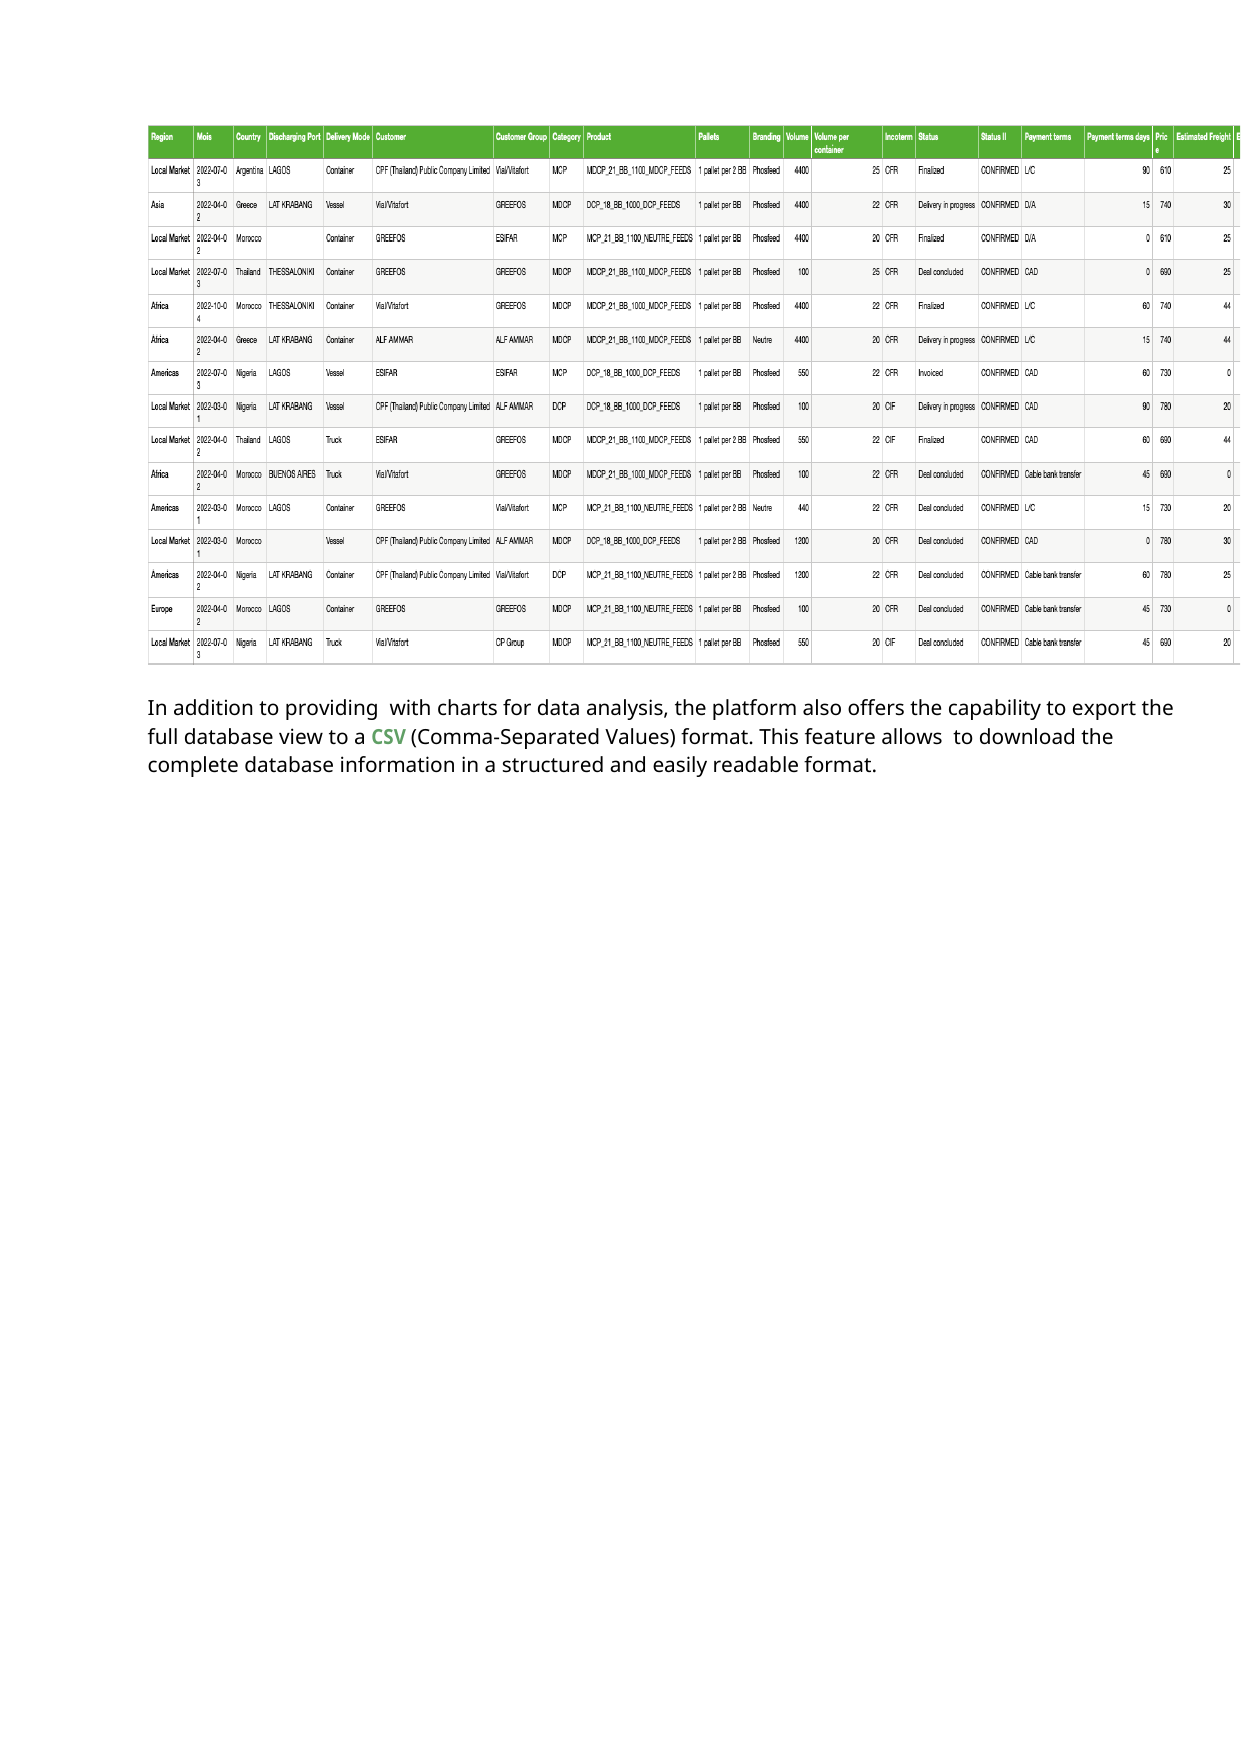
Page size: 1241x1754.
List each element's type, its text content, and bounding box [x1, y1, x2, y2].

picture [147, 124, 1241, 665]
text In addition to providing with charts for data analysis, the platform also offers the capability to export the full database view to a CSV (Comma-Separated Values) format. This feature allows to download the complete database information in a structured and easily readable format. [147, 693, 1207, 779]
